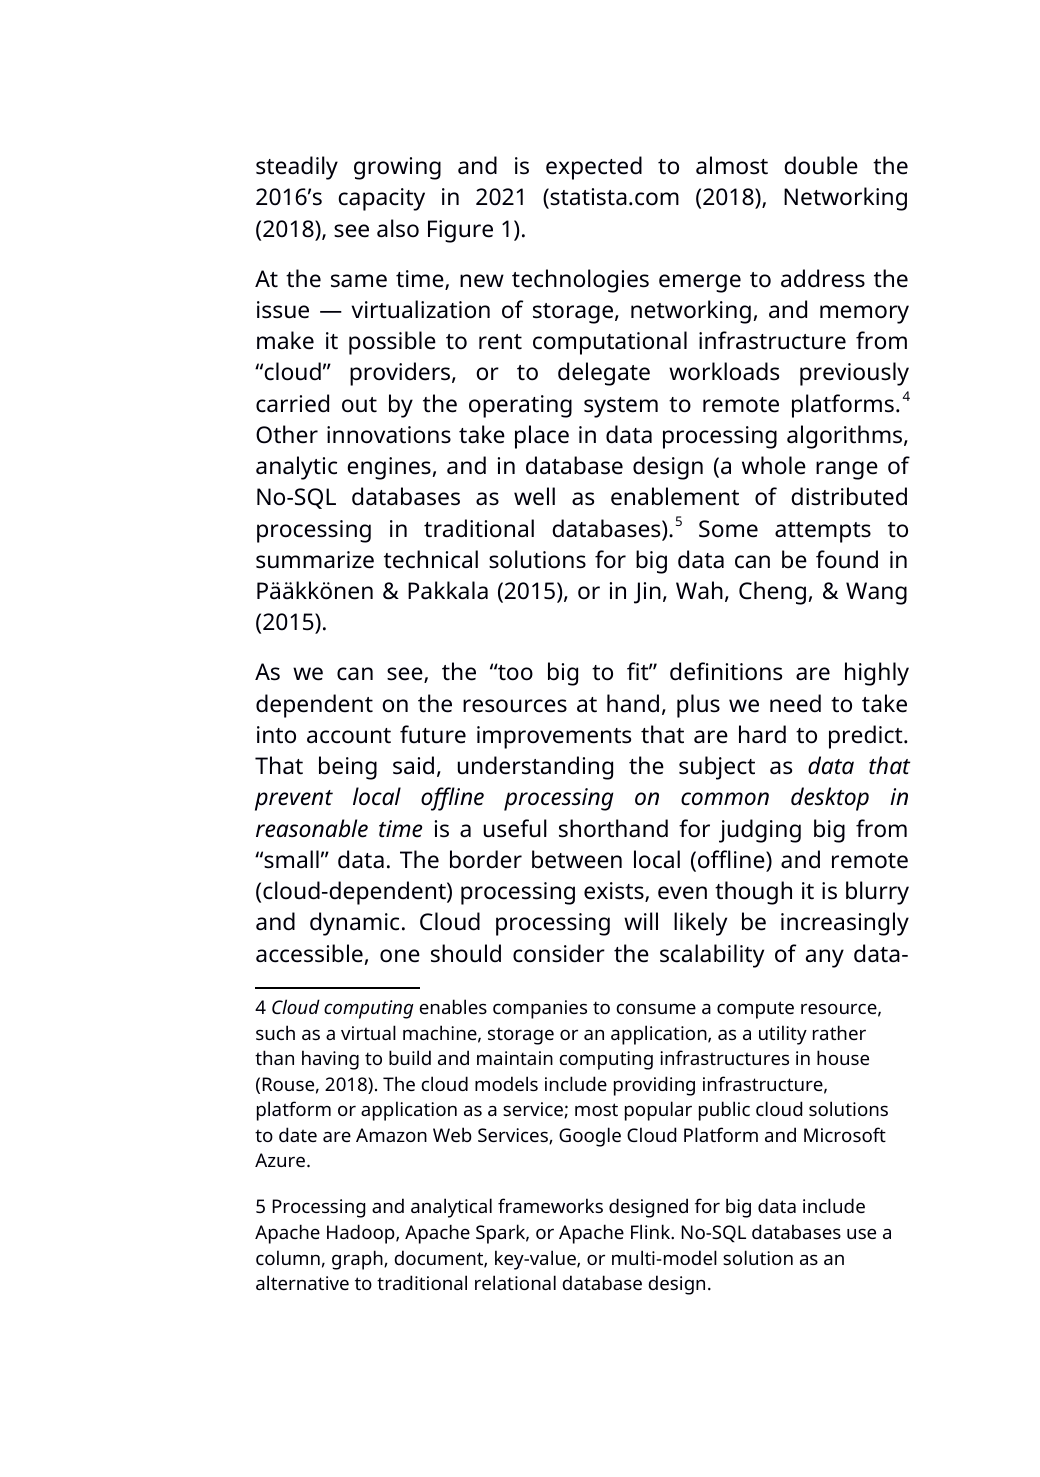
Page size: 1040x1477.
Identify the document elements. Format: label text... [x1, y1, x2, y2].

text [255, 150, 910, 244]
text As we can see, the “too big to fit” definitions are highly dependent on the resources at hand, plus we need to take into account future improvements that are hard to predict. That being said, understanding the subject as data that prevent local offline processing on common desktop in reasonable time is a useful shorthand for judging big from “small” data. The border between local (offline) and remote (cloud-dependent) processing exists, even though it is blurry and dynamic. Cloud processing will likely be increasingly accessible, one should consider the scalability of any data-processing workflows early on. In other words, any workflow designed as a potential big data process will likely have an advantage, as design limitations may prove to be overcome harder than the technical ones. [255, 656, 910, 969]
text At the same time, new technologies emerge to address the issue — virtualization of storage, networking, and memory make it possible to rent computational infrastructure from “cloud” providers, or to delegate workloads previously carried out by the operating system to remote platforms. Other innovations take place in data processing algorithms, analytic engines, and in database design (a whole range of No-SQL databases as well as enablement of distributed processing in traditional databases). Some attempts to summarize technical solutions for big data can be found in Pääkkönen & Pakkala (2015), or in Jin, Wah, Cheng, & Wang (2015). [255, 262, 910, 637]
